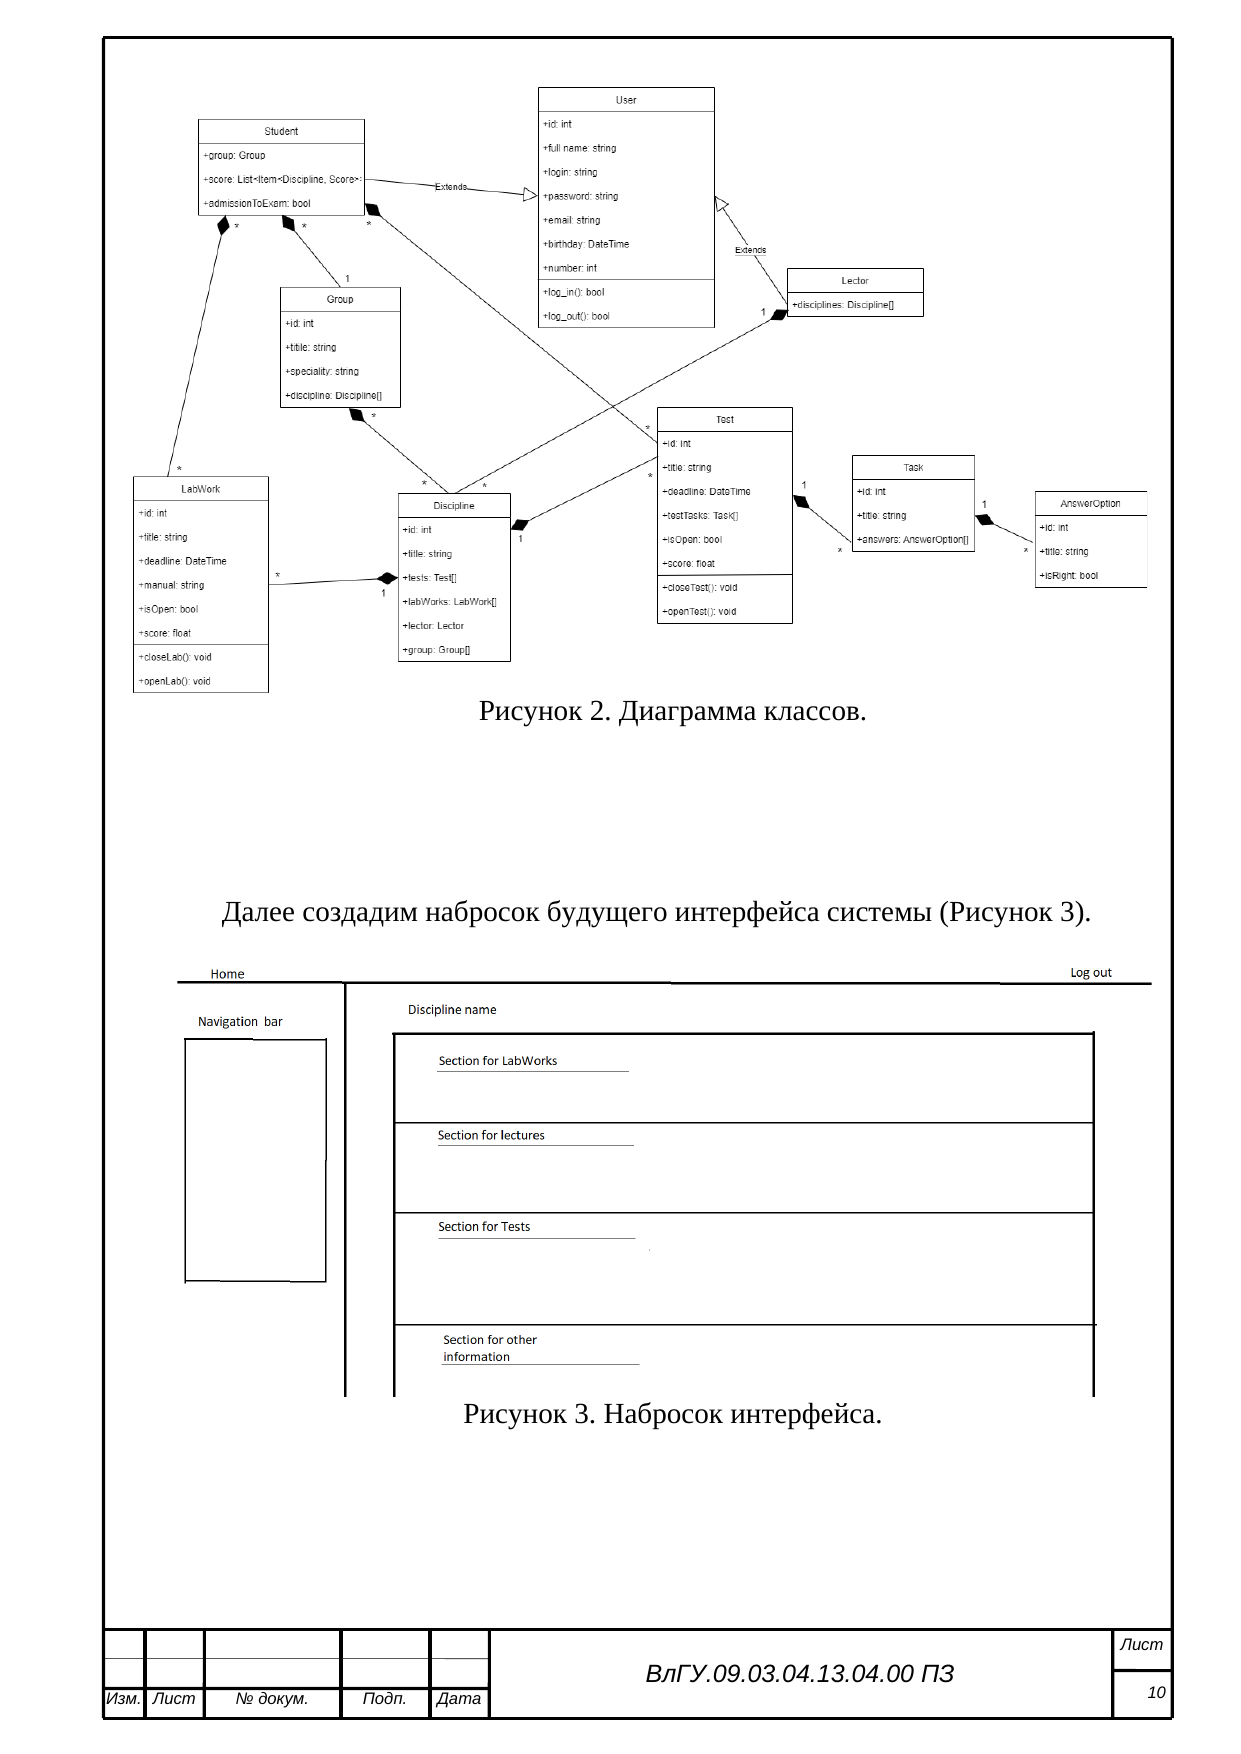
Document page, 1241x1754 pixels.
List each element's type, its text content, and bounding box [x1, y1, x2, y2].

text Рисунок 3. Набросок интерфейса. [222, 1397, 1124, 1430]
text Рисунок 2. Диаграмма классов. [222, 693, 1124, 726]
text Далее создадим набросок будущего интерфейса системы (Рисунок 3). [222, 894, 1124, 928]
picture [177, 961, 1152, 1397]
picture [133, 87, 1148, 693]
